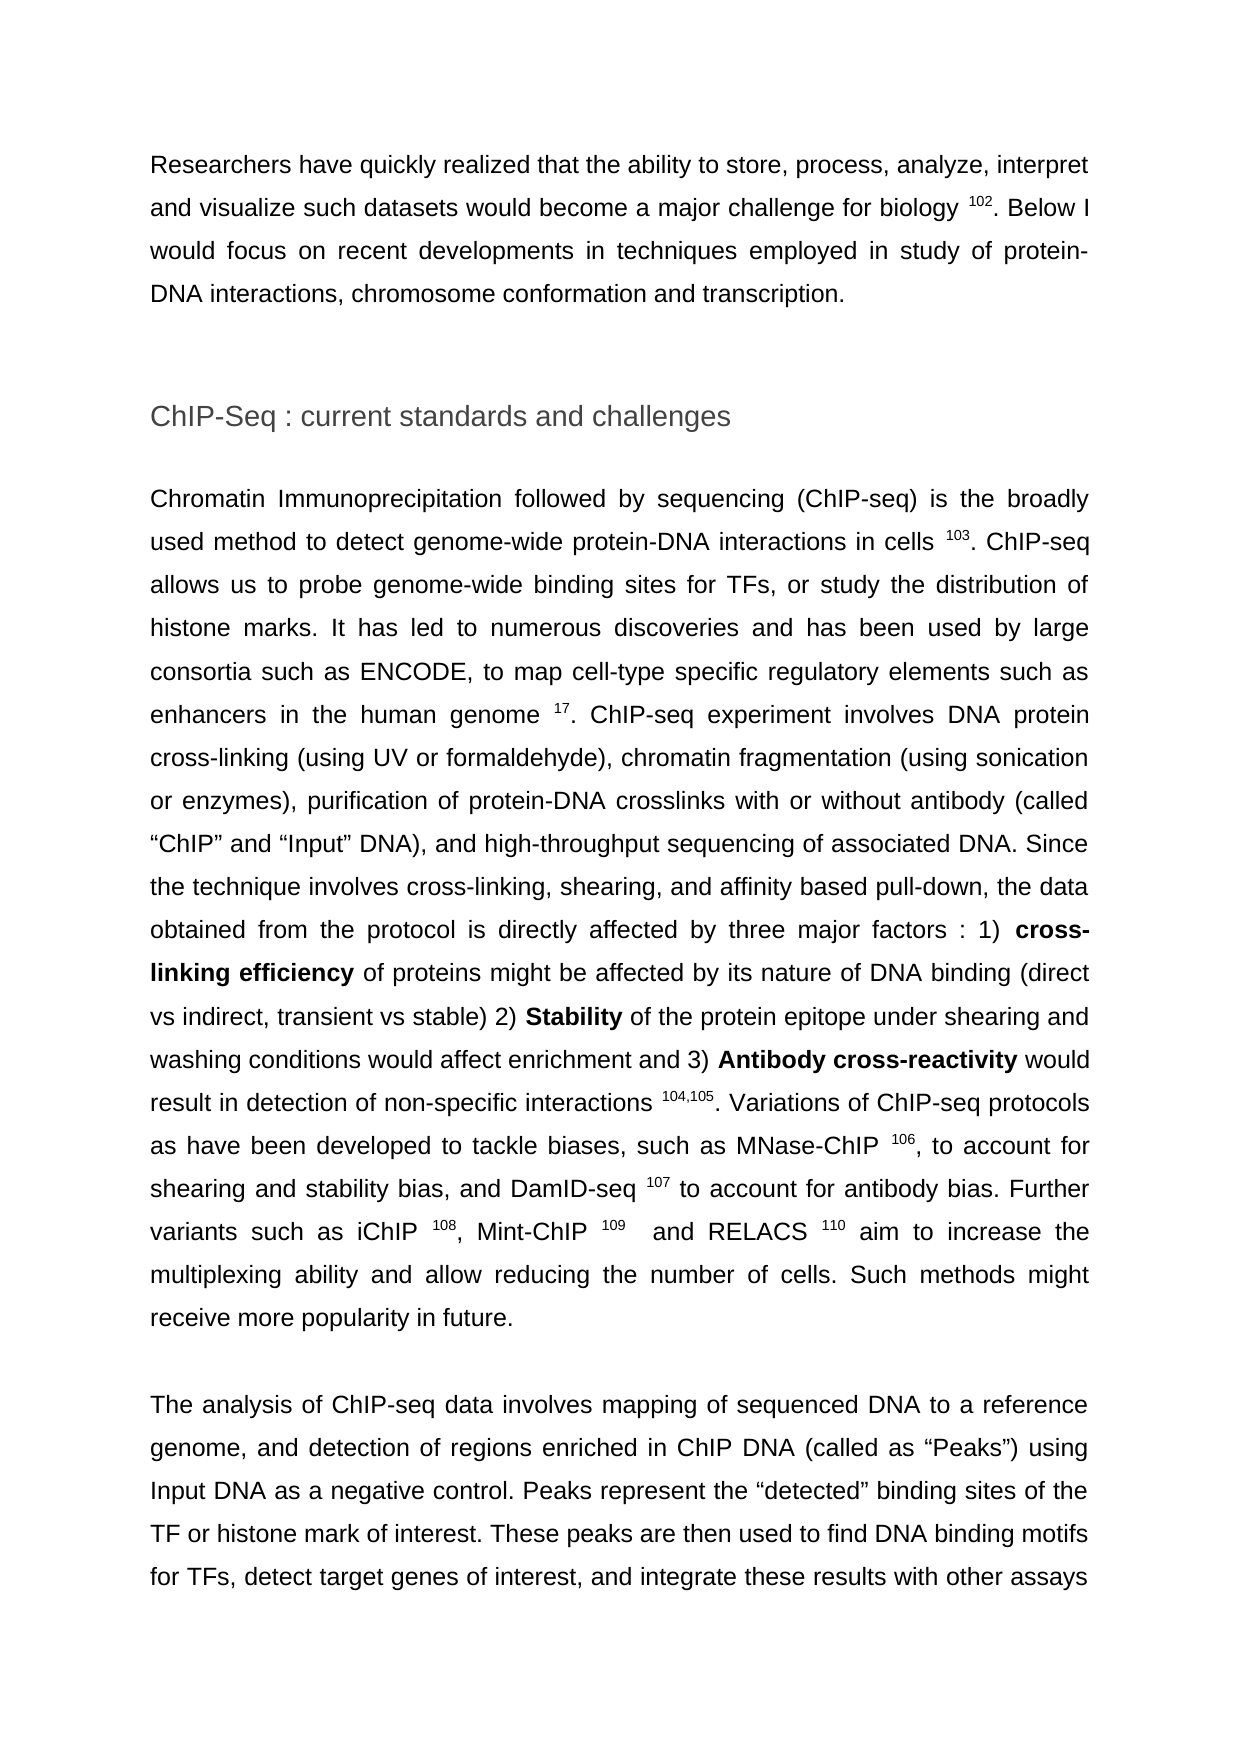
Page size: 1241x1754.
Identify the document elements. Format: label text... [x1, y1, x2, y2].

subtitle ChIP-Seq : current standards and challenges [150, 399, 1090, 432]
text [150, 150, 1090, 308]
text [150, 1389, 1090, 1591]
text Chromatin Immunoprecipitation followed by sequencing (ChIP-seq) is the broadly used method to detect genome-wide protein-DNA interactions in cells 103. ChIP-seq allows us to probe genome-wide binding sites for TFs, or study the distribution of histone marks. It has led to numerous discoveries and has been used by large consortia such as ENCODE, to map cell-type specific regulatory elements such as enhancers in the human genome 17. ChIP-seq experiment involves DNA protein cross-linking (using UV or formaldehyde), chromatin fragmentation (using sonication or enzymes), purification of protein-DNA crosslinks with or without antibody (called “ChIP” and “Input” DNA), and high-throughput sequencing of associated DNA. Since the technique involves cross-linking, shearing, and affinity based pull-down, the data obtained from the protocol is directly affected by three major factors : 1) cross-linking efficiency of proteins might be affected by its nature of DNA binding (direct vs indirect, transient vs stable) 2) Stability of the protein epitope under shearing and washing conditions would affect enrichment and 3) Antibody cross-reactivity would result in detection of non-specific interactions 104,105. Variations of ChIP-seq protocols as have been developed to tackle biases, such as MNase-ChIP 106, to account for shearing and stability bias, and DamID-seq 107 to account for antibody bias. Further variants such as iChIP 108, Mint-ChIP 109 and RELACS 110 aim to increase the multiplexing ability and allow reducing the number of cells. Such methods might receive more popularity in future. [150, 484, 1090, 1332]
